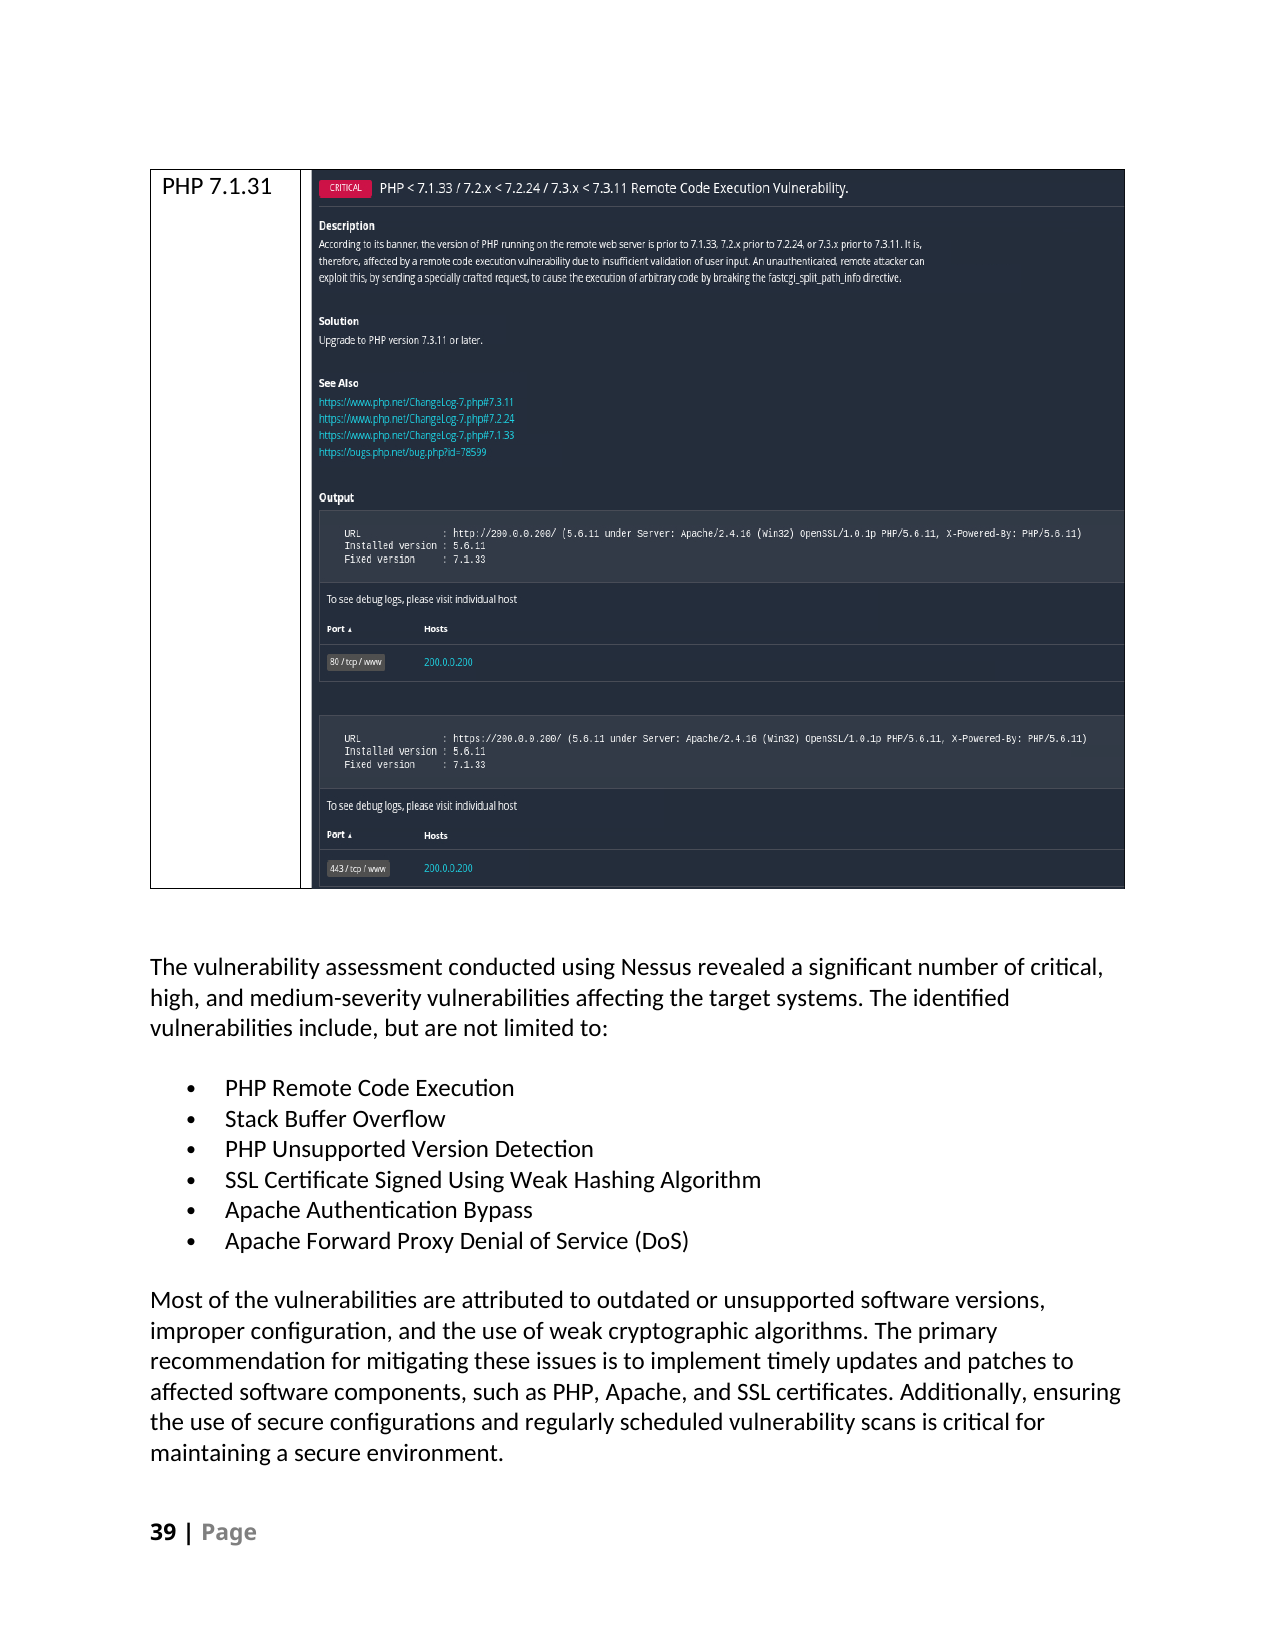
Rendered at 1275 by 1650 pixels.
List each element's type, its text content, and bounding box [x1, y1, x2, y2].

table_cell [301, 170, 311, 888]
list SSL Certificate Signed Using Weak Hashing Algorithm [187, 1164, 1125, 1194]
list PHP Unsupported Version Detection [187, 1133, 1125, 1164]
list Apache Forward Proxy Denial of Service (DoS) [187, 1225, 1125, 1255]
text Most of the vulnerabilities are attributed to outdated or unsupported software versions, improper configuration, and the use of weak cryptographic algorithms. The primary recommendation for mitigating these issues is to implement timely updates and patches to affected software components, such as PHP, Apache, and SSL certificates. Additionally, ensuring the use of secure configurations and regularly scheduled vulnerability scans is critical for maintaining a secure environment. [150, 1284, 1125, 1468]
list PHP Remote Code Execution [187, 1072, 1125, 1103]
list Apache Authentication Bypass [187, 1194, 1125, 1225]
text The vulnerability assessment conducted using Nessus revealed a significant number of critical, high, and medium-severity vulnerabilities affecting the target systems. The identified vulnerabilities include, but are not limited to: [150, 951, 1125, 1043]
table_cell PHP 7.1.31 [151, 170, 300, 888]
list Stack Buffer Overflow [187, 1103, 1125, 1133]
picture [311, 170, 1125, 889]
